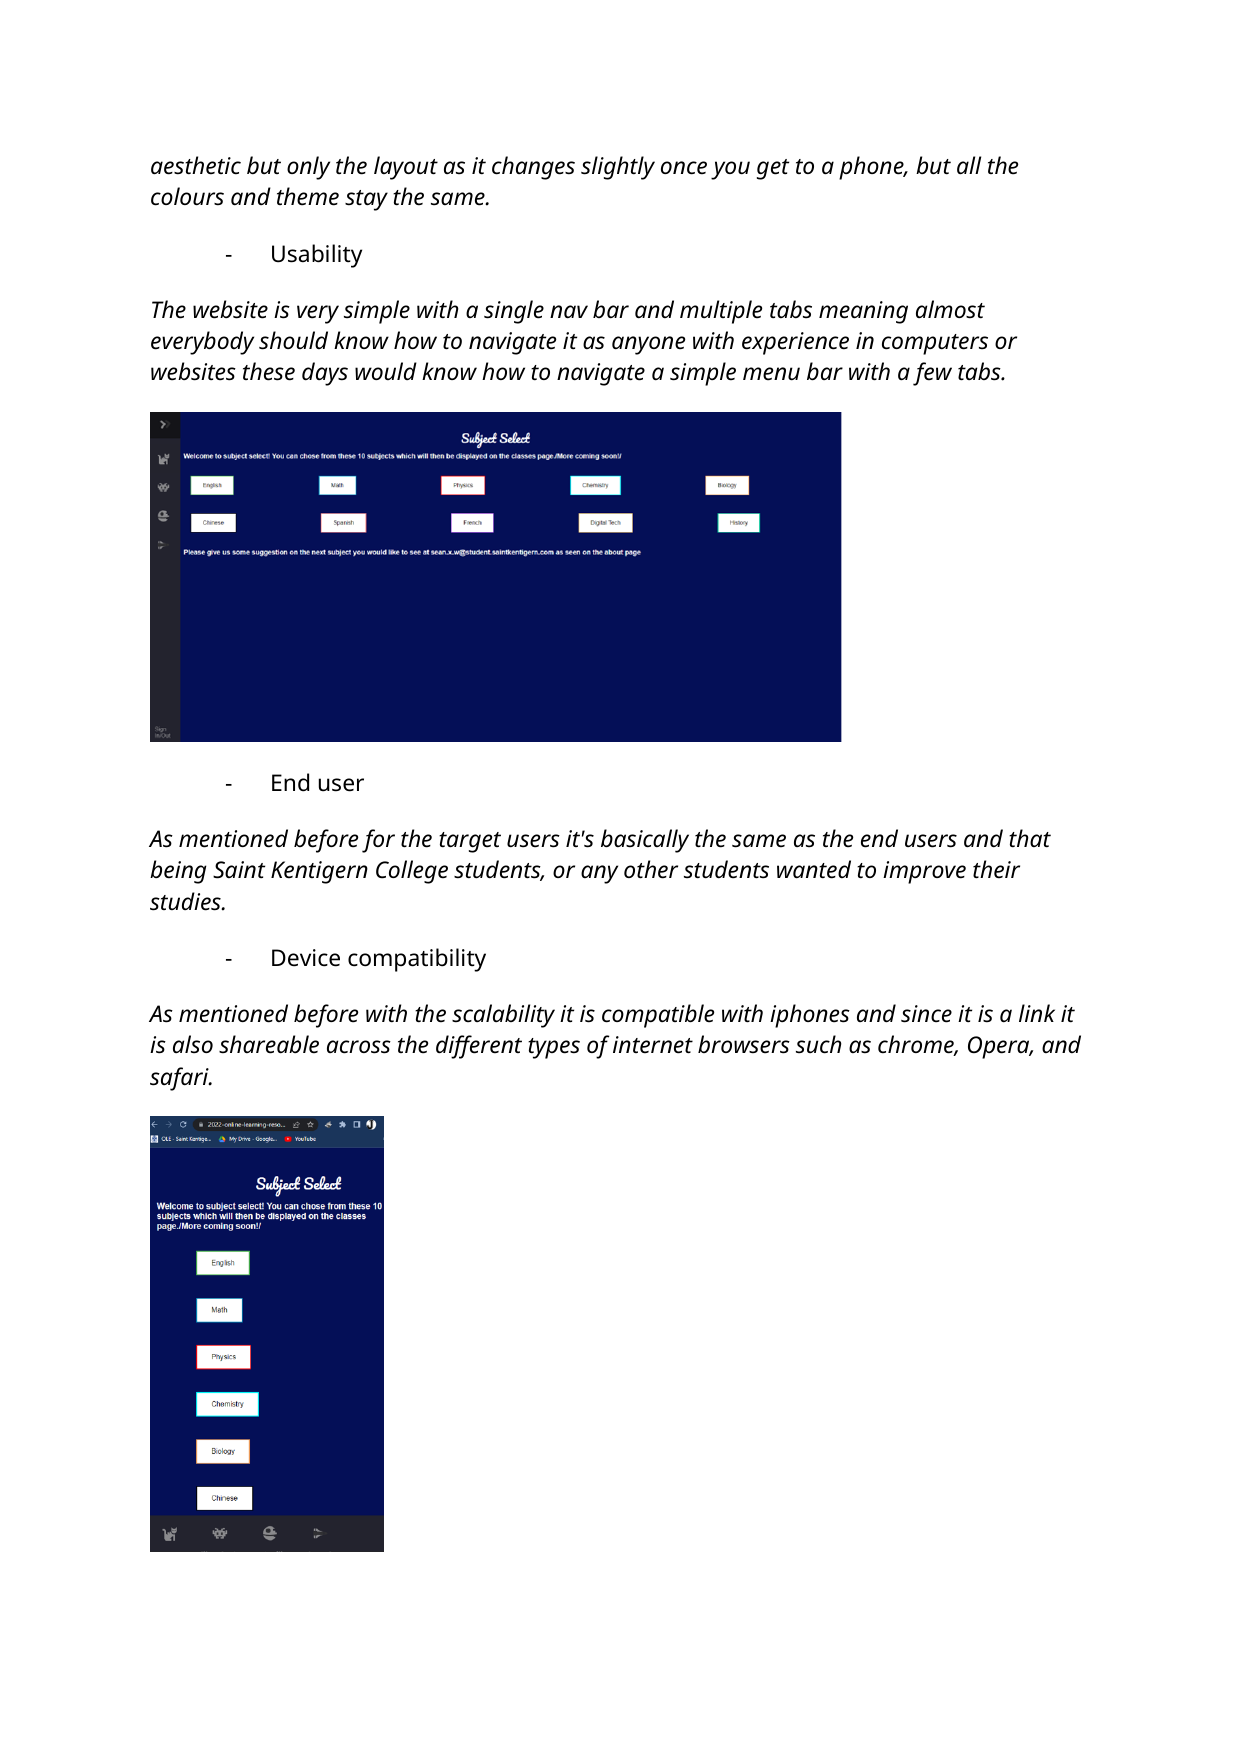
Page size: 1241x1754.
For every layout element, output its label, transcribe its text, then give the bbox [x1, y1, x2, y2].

picture [150, 412, 842, 742]
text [150, 150, 1090, 212]
text - End user [225, 767, 1090, 798]
text As mentioned before for the target users it's basically the same as the end users and that being Saint Kentigern College students, or any other students wanted to improve their studies. [150, 823, 1090, 917]
text - Device compatibility [225, 942, 1090, 973]
text As mentioned before with the scalability it is compatible with iphones and since it is a link it is also shareable across the different types of internet browsers such as chrome, Opera, and safari. [150, 998, 1090, 1092]
text The website is very simple with a single nav bar and multiple tabs meaning almost everybody should know how to navigate it as anyone with experience in computers or websites these days would know how to navigate a simple menu bar with a few tabs. [150, 294, 1090, 387]
picture [150, 1116, 384, 1552]
text - Usability [225, 237, 1090, 269]
